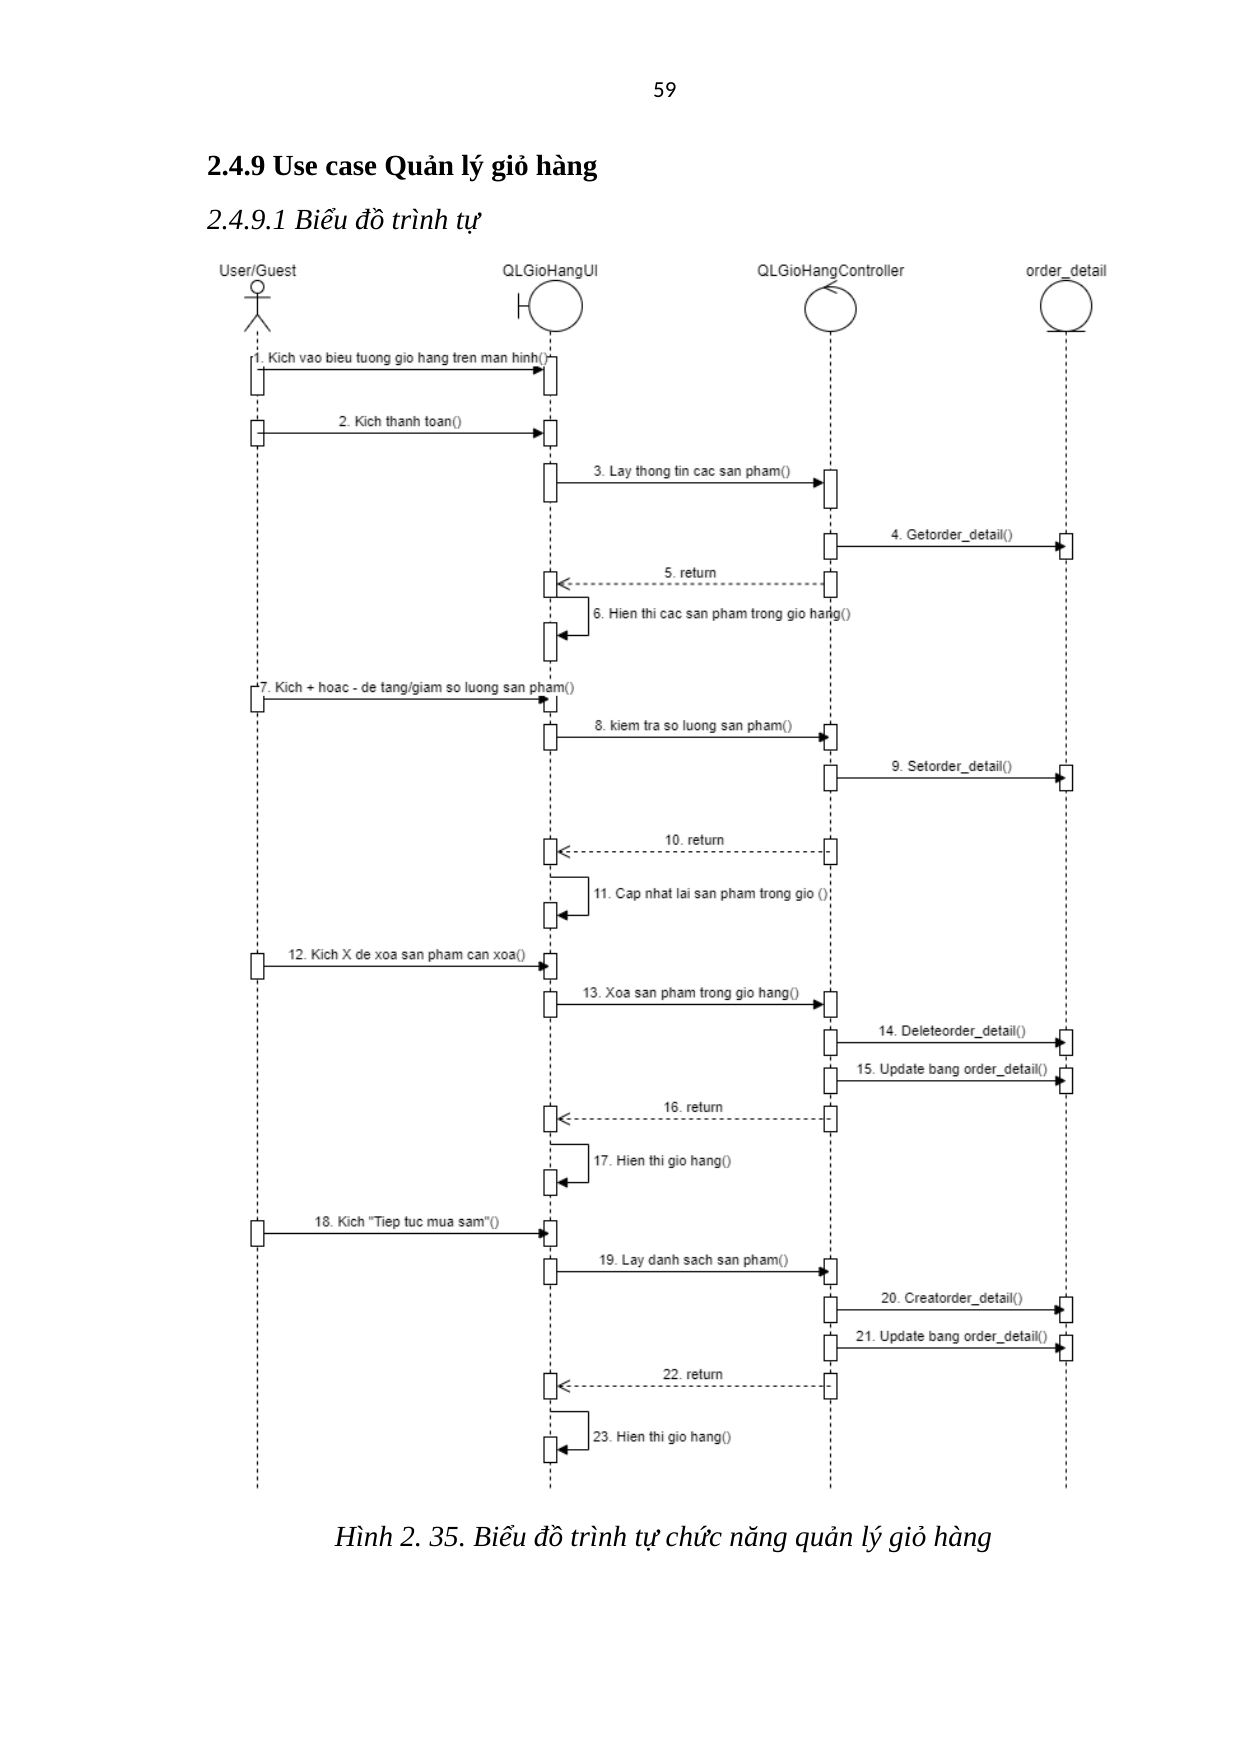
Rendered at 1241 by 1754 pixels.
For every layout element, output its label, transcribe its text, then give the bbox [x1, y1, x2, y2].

subtitle 2.4.9 Use case Quản lý giỏ hàng [207, 148, 1122, 181]
picture [206, 252, 1123, 1490]
subtitle 2.4.9.1 Biểu đồ trình tự [207, 202, 1122, 236]
text Hình 2. 35. Biểu đồ trình tự chức năng quản lý giỏ hàng [207, 1519, 1122, 1553]
